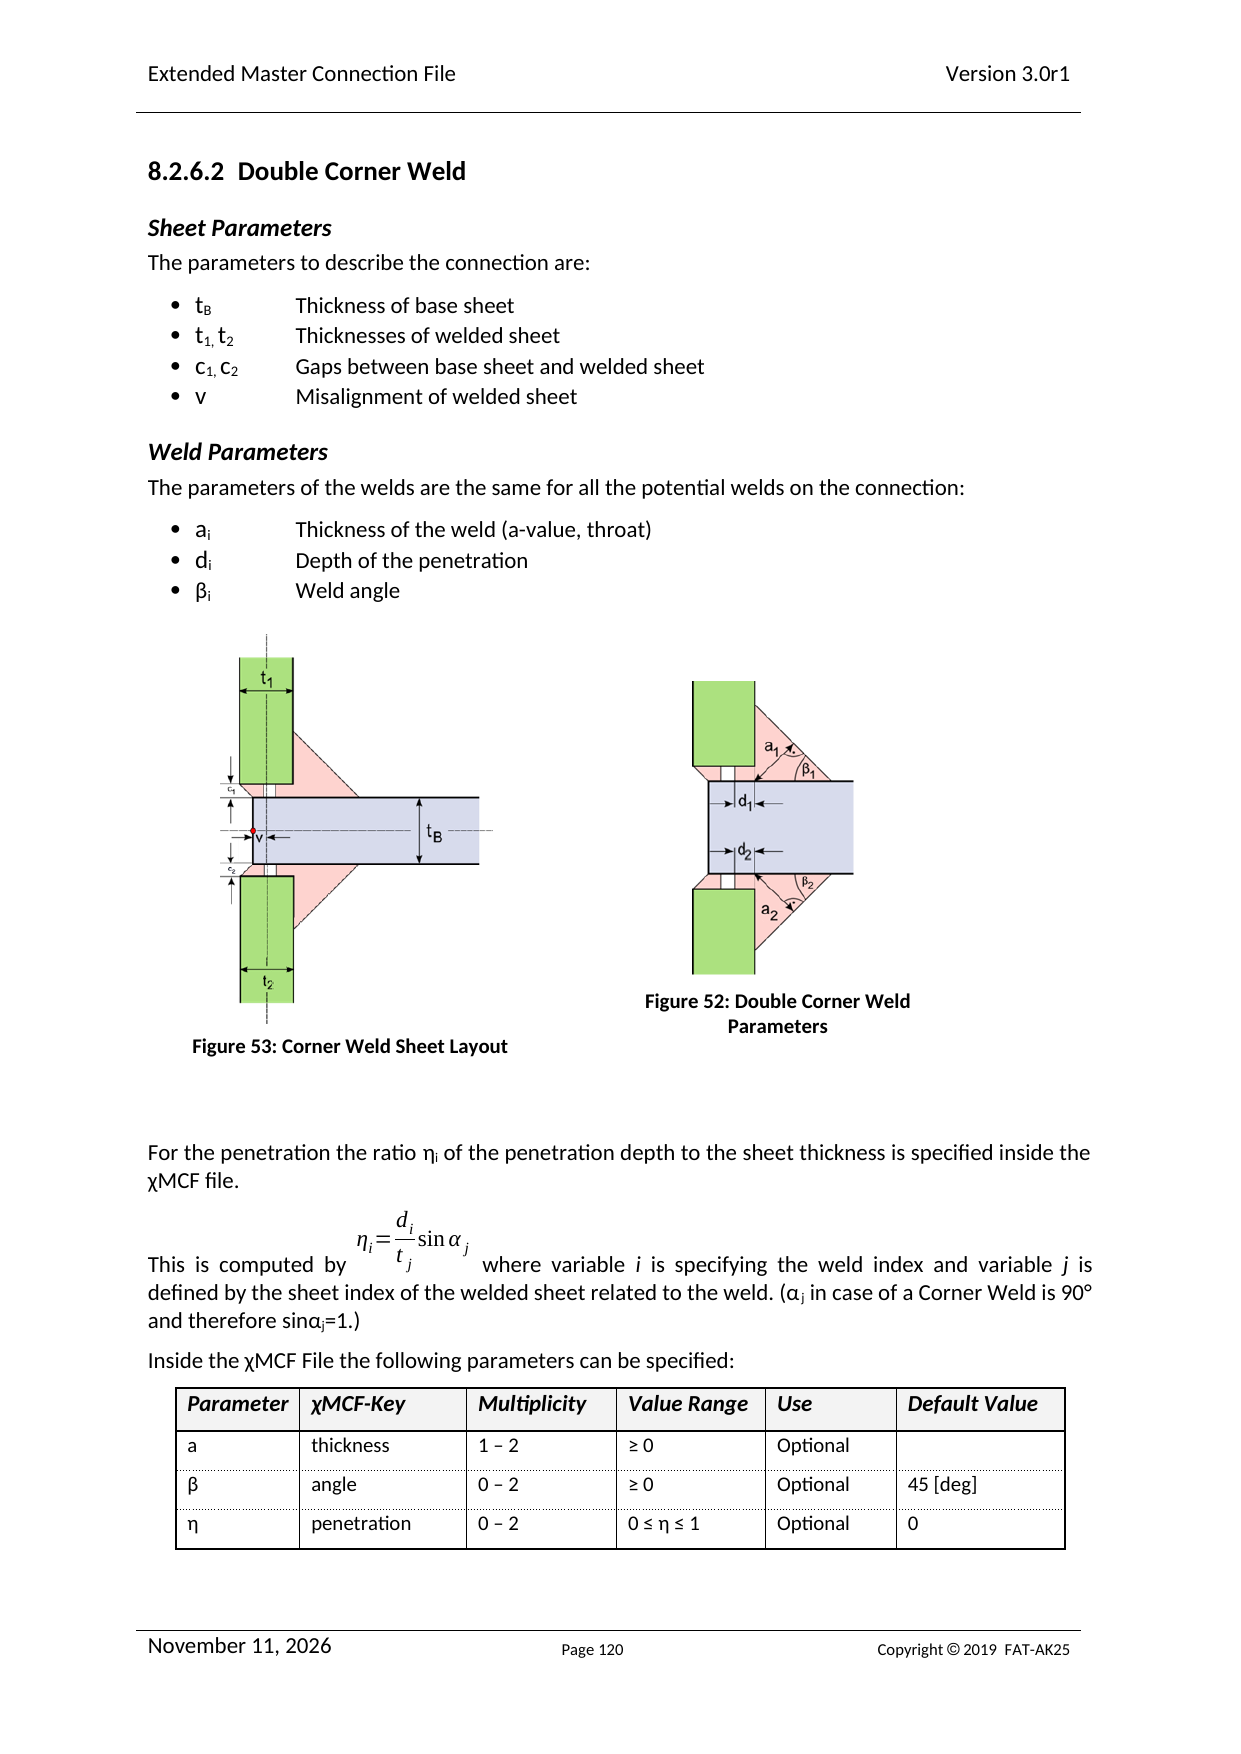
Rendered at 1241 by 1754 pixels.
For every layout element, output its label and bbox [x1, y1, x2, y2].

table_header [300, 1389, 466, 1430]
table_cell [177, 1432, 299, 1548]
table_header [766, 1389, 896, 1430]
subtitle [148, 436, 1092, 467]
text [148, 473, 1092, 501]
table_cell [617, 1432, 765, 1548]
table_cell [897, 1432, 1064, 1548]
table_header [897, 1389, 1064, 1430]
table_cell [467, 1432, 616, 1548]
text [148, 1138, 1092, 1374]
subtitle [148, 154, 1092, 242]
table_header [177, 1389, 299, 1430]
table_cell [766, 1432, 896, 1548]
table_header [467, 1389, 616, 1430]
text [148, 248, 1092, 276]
picture [692, 681, 854, 975]
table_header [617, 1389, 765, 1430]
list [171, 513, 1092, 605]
picture [220, 634, 499, 1024]
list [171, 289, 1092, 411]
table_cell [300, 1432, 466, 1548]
